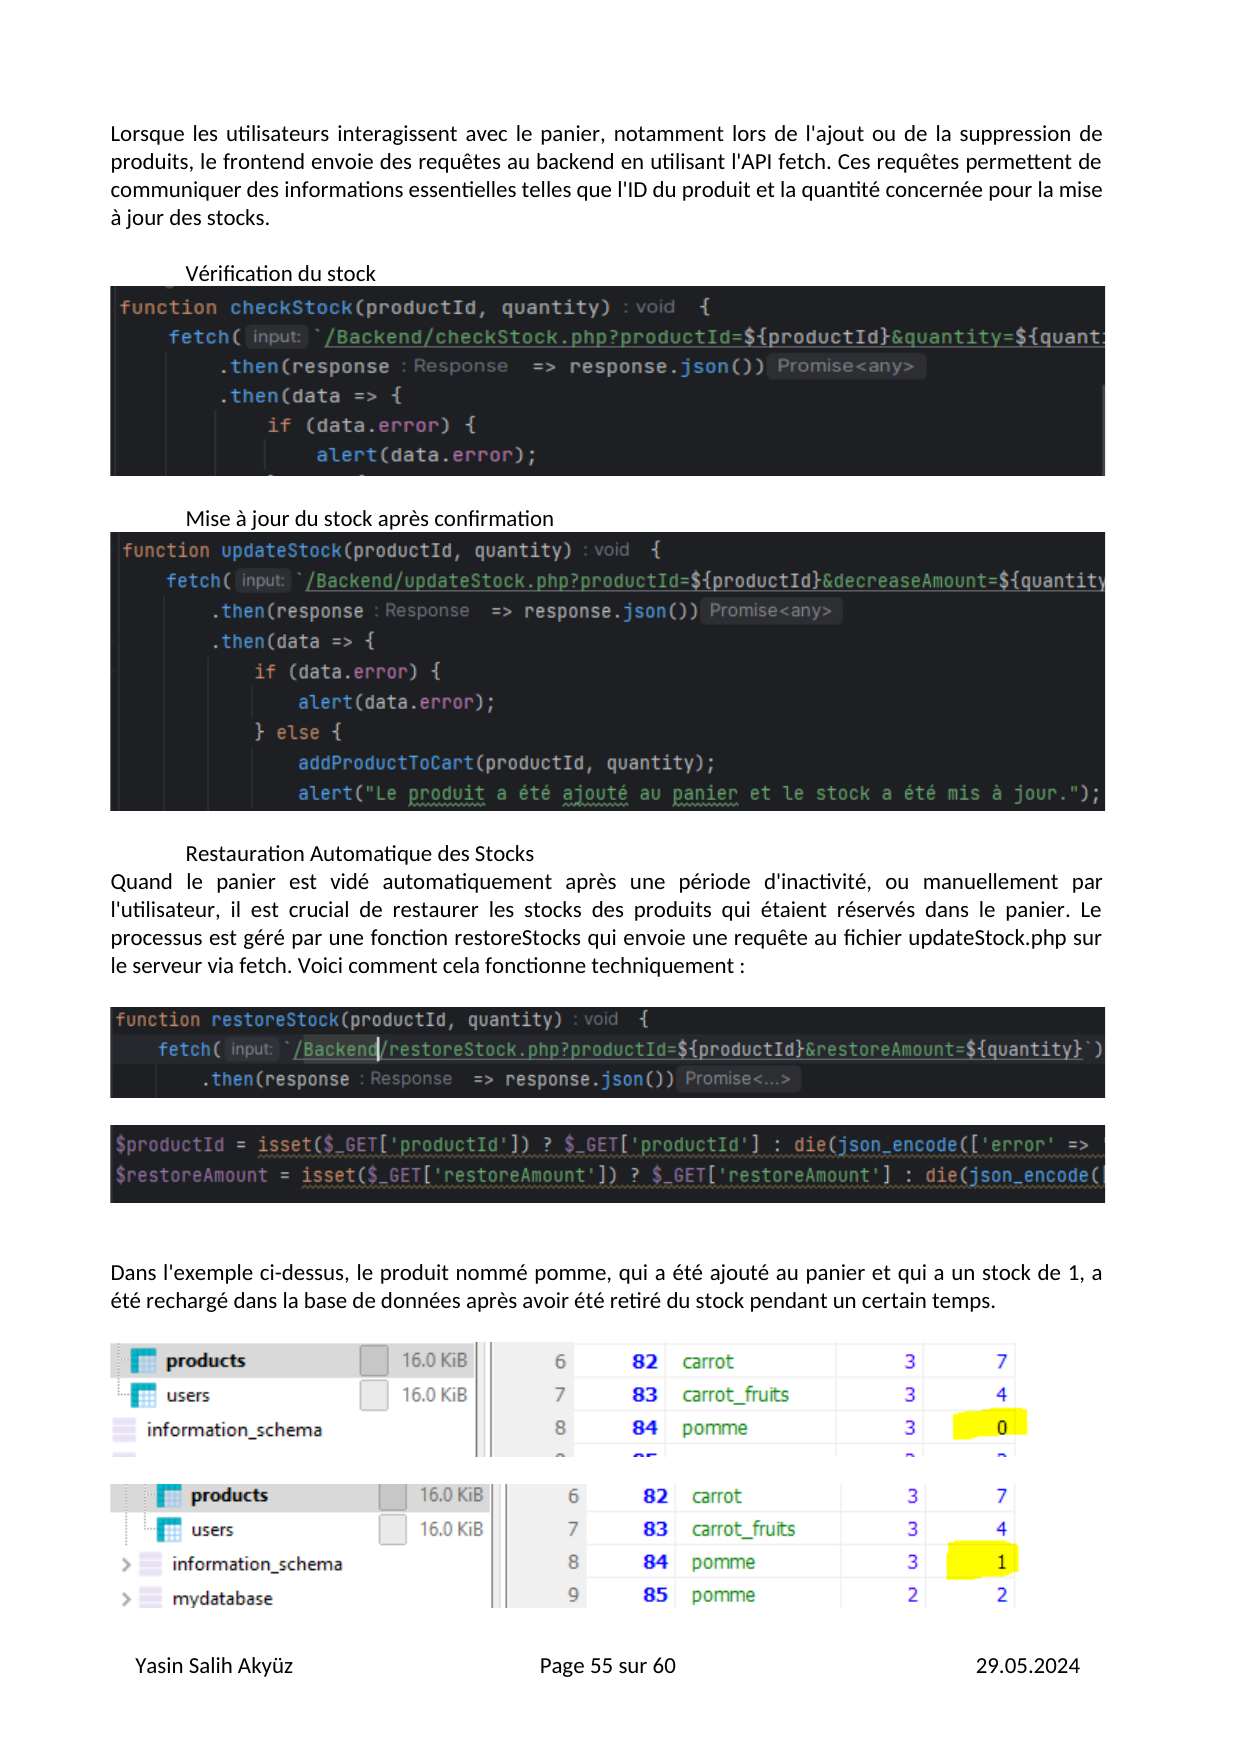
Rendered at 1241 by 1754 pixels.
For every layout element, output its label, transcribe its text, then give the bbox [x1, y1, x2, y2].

text Lorsque les utilisateurs interagissent avec le panier, notamment lors de l'ajout ou de la suppression de produits, le frontend envoie des requêtes au backend en utilisant l'API fetch. Ces requêtes permettent de communiquer des informations essentielles telles que l'ID du produit et la quantité concernée pour la mise à jour des stocks. [110, 119, 1105, 231]
picture [110, 1342, 1050, 1457]
text Restauration Automatique des Stocks [110, 839, 1105, 867]
picture [110, 1007, 1106, 1098]
text Mise à jour du stock après confirmation [110, 504, 1105, 532]
picture [110, 286, 1106, 476]
picture [110, 1484, 1097, 1608]
picture [110, 532, 1106, 811]
picture [110, 1125, 1106, 1203]
text Dans l'exemple ci-dessus, le produit nommé pomme, qui a été ajouté au panier et qui a un stock de 1, a été rechargé dans la base de données après avoir été retiré du stock pendant un certain temps. [110, 1258, 1105, 1314]
text Vérification du stock [110, 259, 1105, 286]
text Quand le panier est vidé automatiquement après une période d'inactivité, ou manuellement par l'utilisateur, il est crucial de restaurer les stocks des produits qui étaient réservés dans le panier. Le processus est géré par une fonction restoreStocks qui envoie une requête au fichier updateStock.php sur le serveur via fetch. Voici comment cela fonctionne techniquement : [110, 867, 1105, 979]
